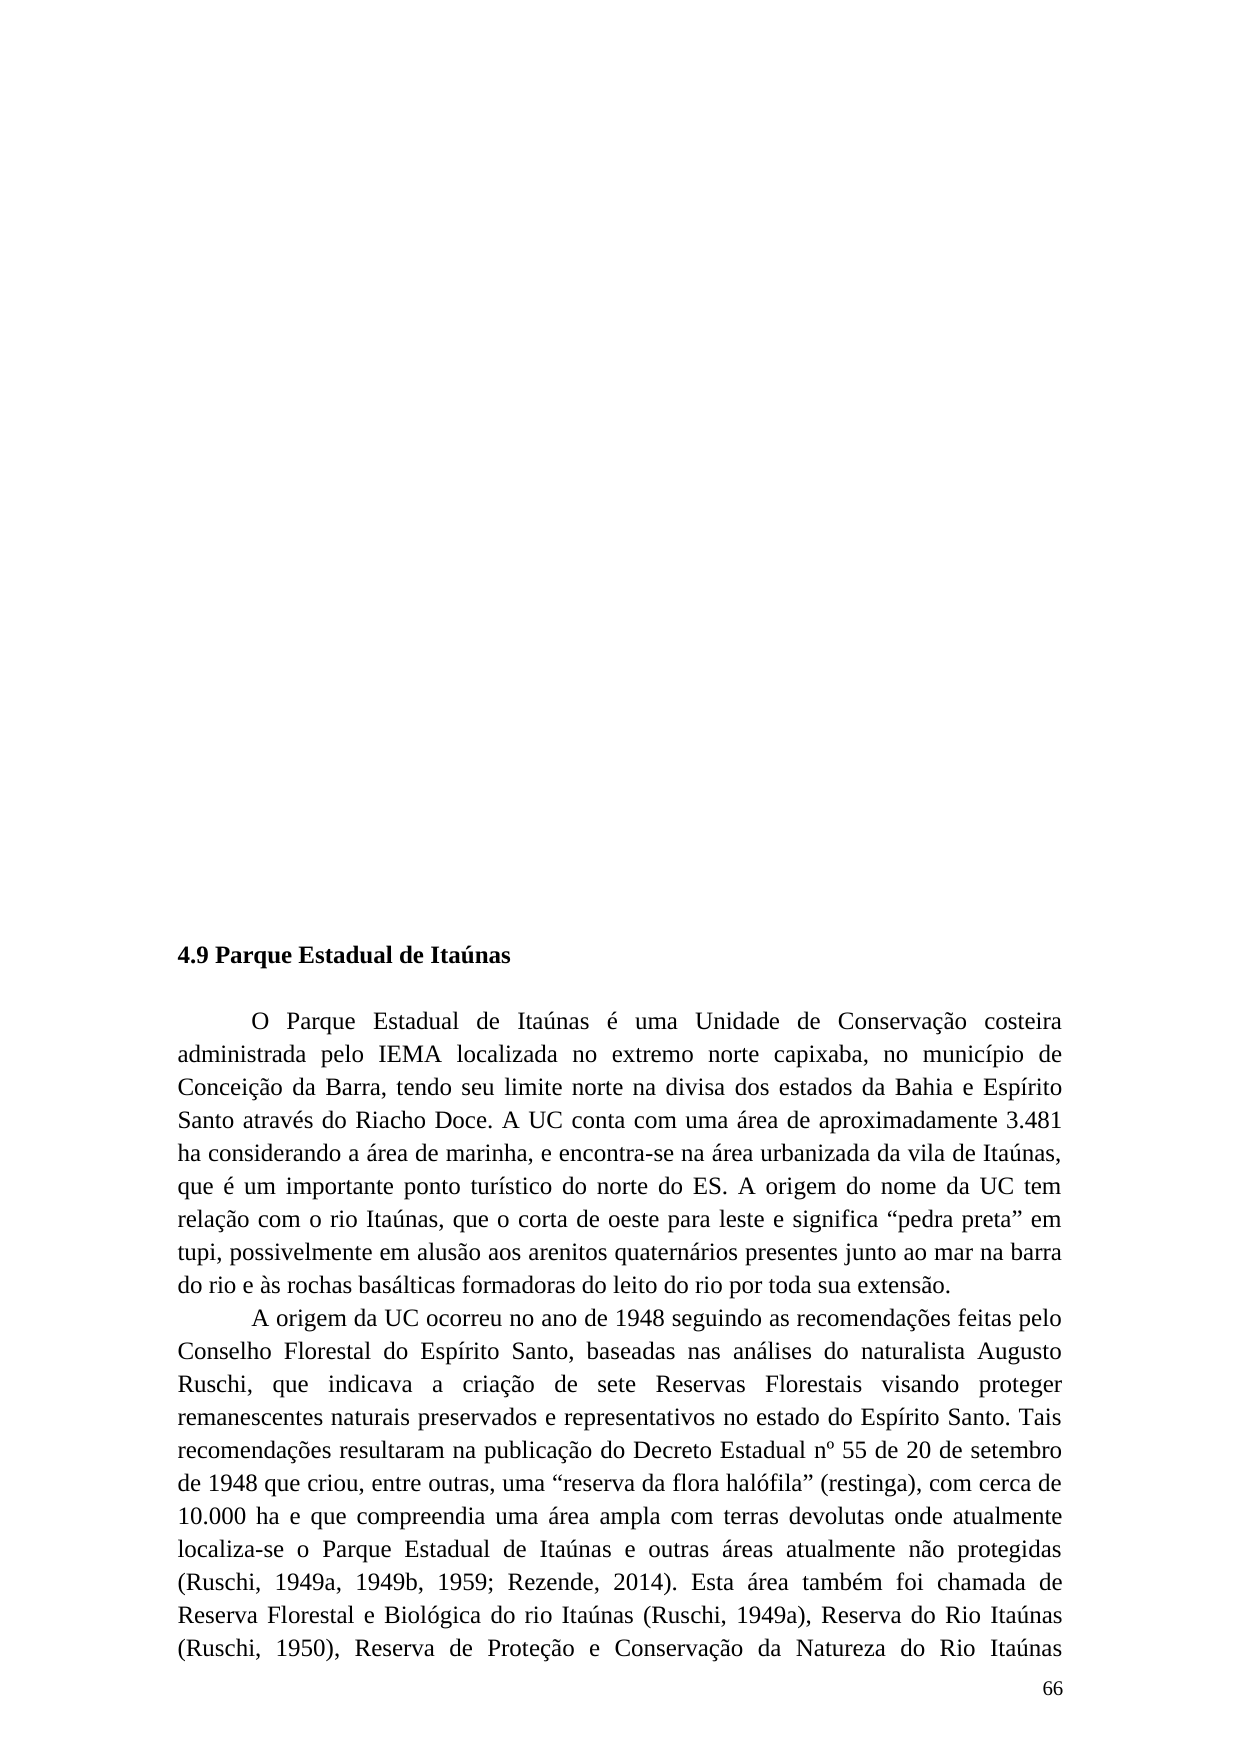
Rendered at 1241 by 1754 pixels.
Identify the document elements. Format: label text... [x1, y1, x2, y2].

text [177, 1303, 1063, 1662]
text O Parque Estadual de Itaúnas é uma Unidade de Conservação costeira administrada pelo IEMA localizada no extremo norte capixaba, no município de Conceição da Barra, tendo seu limite norte na divisa dos estados da Bahia e Espírito Santo através do Riacho Doce. A UC conta com uma área de aproximadamente 3.481 ha considerando a área de marinha, e encontra-se na área urbanizada da vila de Itaúnas, que é um importante ponto turístico do norte do ES. A origem do nome da UC tem relação com o rio Itaúnas, que o corta de oeste para leste e significa “pedra preta” em tupi, possivelmente em alusão aos arenitos quaternários presentes junto ao mar na barra do rio e às rochas basálticas formadoras do leito do rio por toda sua extensão. [177, 1006, 1063, 1299]
subtitle Parque Estadual de Itaúnas [177, 940, 1063, 969]
